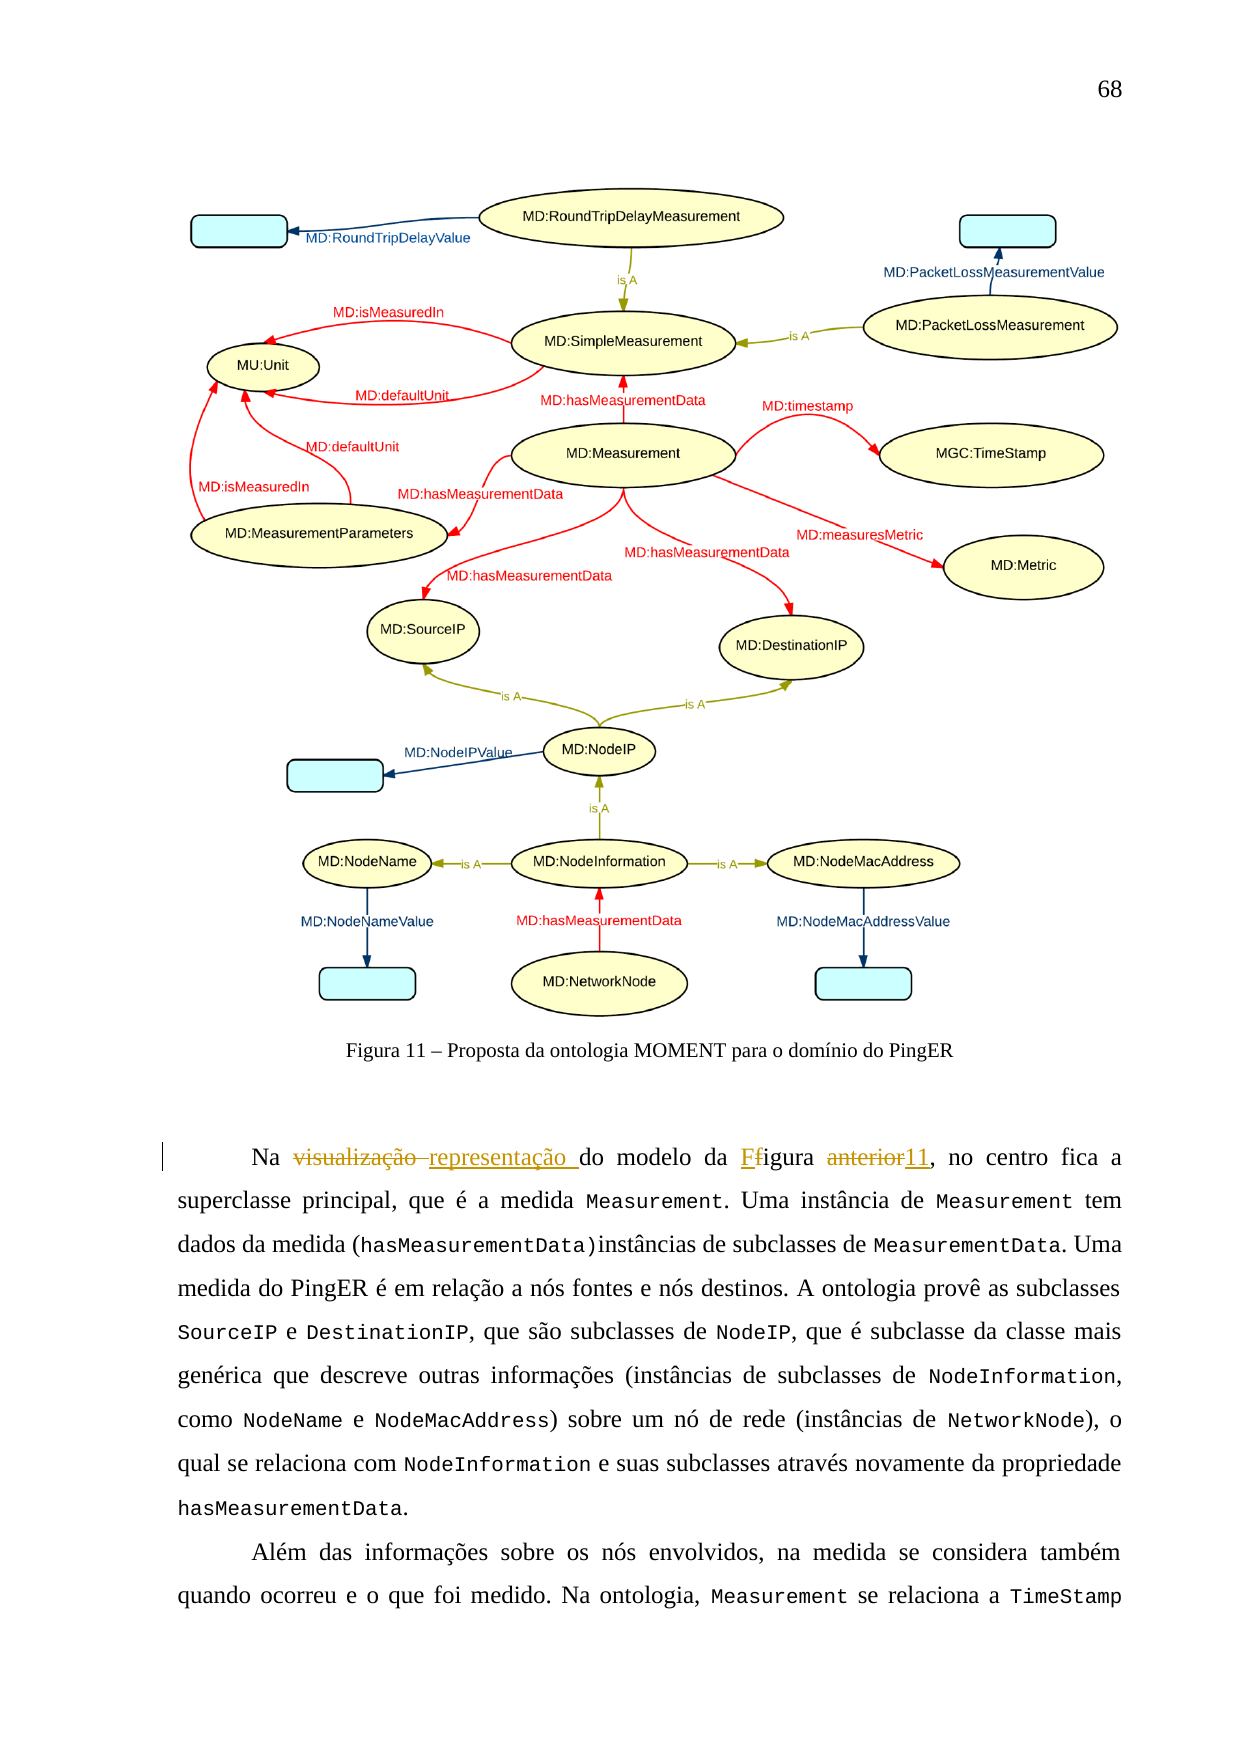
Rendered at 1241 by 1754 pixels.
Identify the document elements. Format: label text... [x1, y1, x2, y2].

picture [177, 177, 1123, 1024]
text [177, 1537, 1122, 1609]
text Na do modelo da igura , no centro fica a superclasse principal, que é a medida Measurement. Uma instância de Measurement tem dados da medida (hasMeasurementData)instâncias de subclasses de MeasurementData. Uma medida do PingER é em relação a nós fontes e nós destinos. A ontologia provê as subclasses SourceIP e DestinationIP, que são subclasses de NodeIP, que é subclasse da classe mais genérica que descreve outras informações (instâncias de subclasses de NodeInformation, como NodeName e NodeMacAddress) sobre um nó de rede (instâncias de NetworkNode), o qual se relaciona com NodeInformation e suas subclasses através novamente da propriedade hasMeasurementData. [177, 1142, 1122, 1522]
